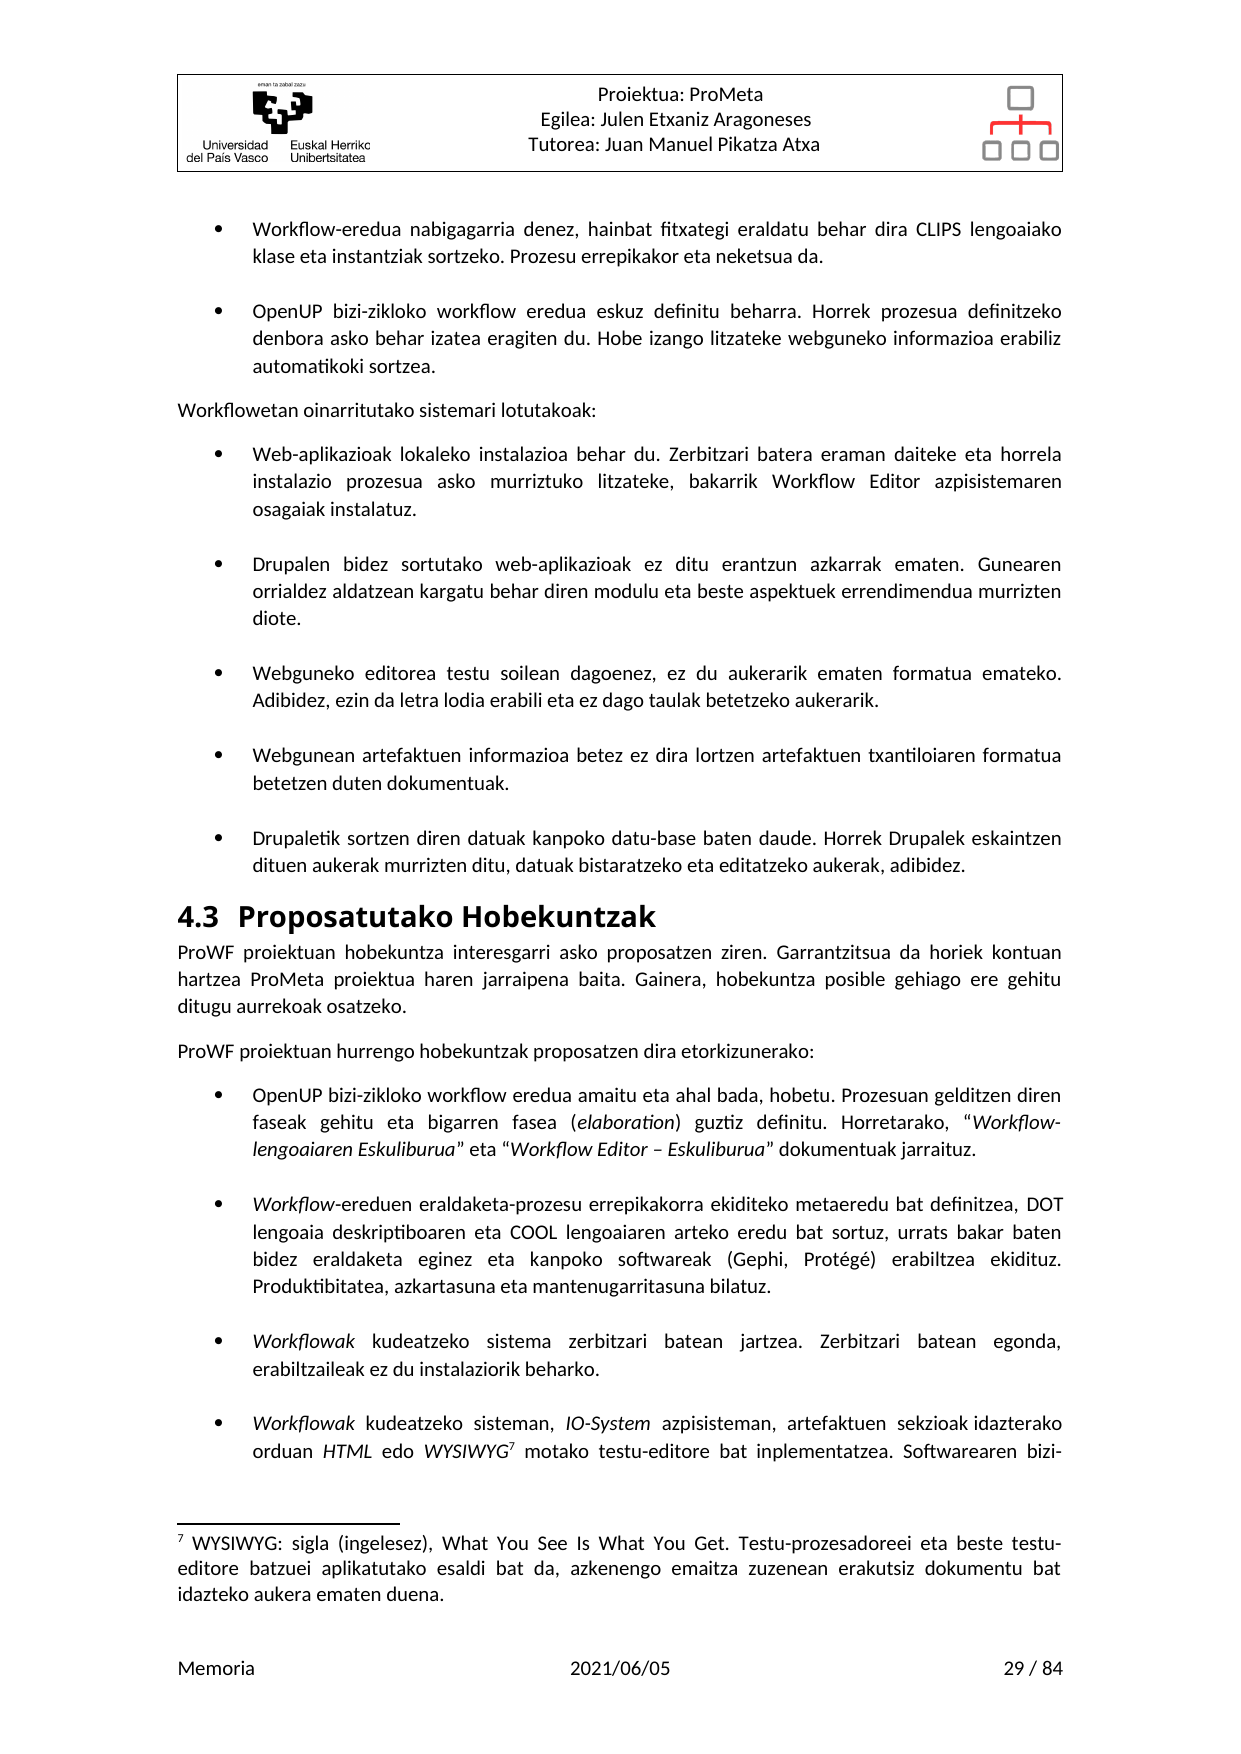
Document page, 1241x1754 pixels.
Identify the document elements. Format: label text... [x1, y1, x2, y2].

text ProWF proiektuan hurrengo hobekuntzak proposatzen dira etorkizunerako: [177, 1038, 1063, 1063]
list OpenUP bizi-zikloko workflow eredua amaitu eta ahal bada, hobetu. Prozesuan gelditzen diren faseak gehitu eta bigarren fasea (elaboration) guztiz definitu. Horretarako, “Workflow-lengoaiaren Eskuliburua” eta “Workflow Editor – Eskuliburua” dokumentuak jarraituz. [215, 1082, 1063, 1162]
list Webguneko editorea testu soilean dagoenez, ez du aukerarik ematen formatua emateko. Adibidez, ezin da letra lodia erabili eta ez dago taulak betetzeko aukerarik. [215, 660, 1063, 713]
list Web-aplikazioak lokaleko instalazioa behar du. Zerbitzari batera eraman daiteke eta horrela instalazio prozesua asko murriztuko litzateke, bakarrik Workflow Editor azpisistemaren osagaiak instalatuz. [215, 441, 1063, 521]
list Drupaletik sortzen diren datuak kanpoko datu-base baten daude. Horrek Drupalek eskaintzen dituen aukerak murrizten ditu, datuak bistaratzeko eta editatzeko aukerak, adibidez. [215, 825, 1063, 877]
picture [182, 80, 370, 162]
list Workflowak kudeatzeko sistema zerbitzari batean jartzea. Zerbitzari batean egonda, erabiltzaileak ez du instalaziorik beharko. [215, 1328, 1063, 1381]
text Workflowetan oinarritutako sistemari lotutakoak: [177, 397, 1063, 422]
list OpenUP bizi-zikloko workflow eredua eskuz definitu beharra. Horrek prozesua definitzeko denbora asko behar izatea eragiten du. Hobe izango litzateke webguneko informazioa erabiliz automatikoki sortzea. [215, 298, 1063, 378]
subtitle Proposatutako Hobekuntzak [177, 896, 1063, 936]
list Workflow-eredua nabigagarria denez, hainbat fitxategi eraldatu behar dira CLIPS lengoaiako klase eta instantziak sortzeko. Prozesu errepikakor eta neketsua da. [215, 216, 1063, 269]
list Drupalen bidez sortutako web-aplikazioak ez ditu erantzun azkarrak ematen. Gunearen orrialdez aldatzean kargatu behar diren modulu eta beste aspektuek errendimendua murrizten diote. [215, 551, 1063, 631]
picture [978, 80, 1060, 162]
list Webgunean artefaktuen informazioa betez ez dira lortzen artefaktuen txantiloiaren formatua betetzen duten dokumentuak. [215, 742, 1063, 795]
list Workflow-ereduen eraldaketa-prozesu errepikakorra ekiditeko metaeredu bat definitzea, DOT lengoaia deskriptiboaren eta COOL lengoaiaren arteko eredu bat sortuz, urrats bakar baten bidez eraldaketa eginez eta kanpoko softwareak (Gephi, Protégé) erabiltzea ekidituz. Produktibitatea, azkartasuna eta mantenugarritasuna bilatuz. [215, 1191, 1063, 1299]
text ProWF proiektuan hobekuntza interesgarri asko proposatzen ziren. Garrantzitsua da horiek kontuan hartzea ProMeta proiektua haren jarraipena baita. Gainera, hobekuntza posible gehiago ere gehitu ditugu aurrekoak osatzeko. [177, 939, 1063, 1019]
